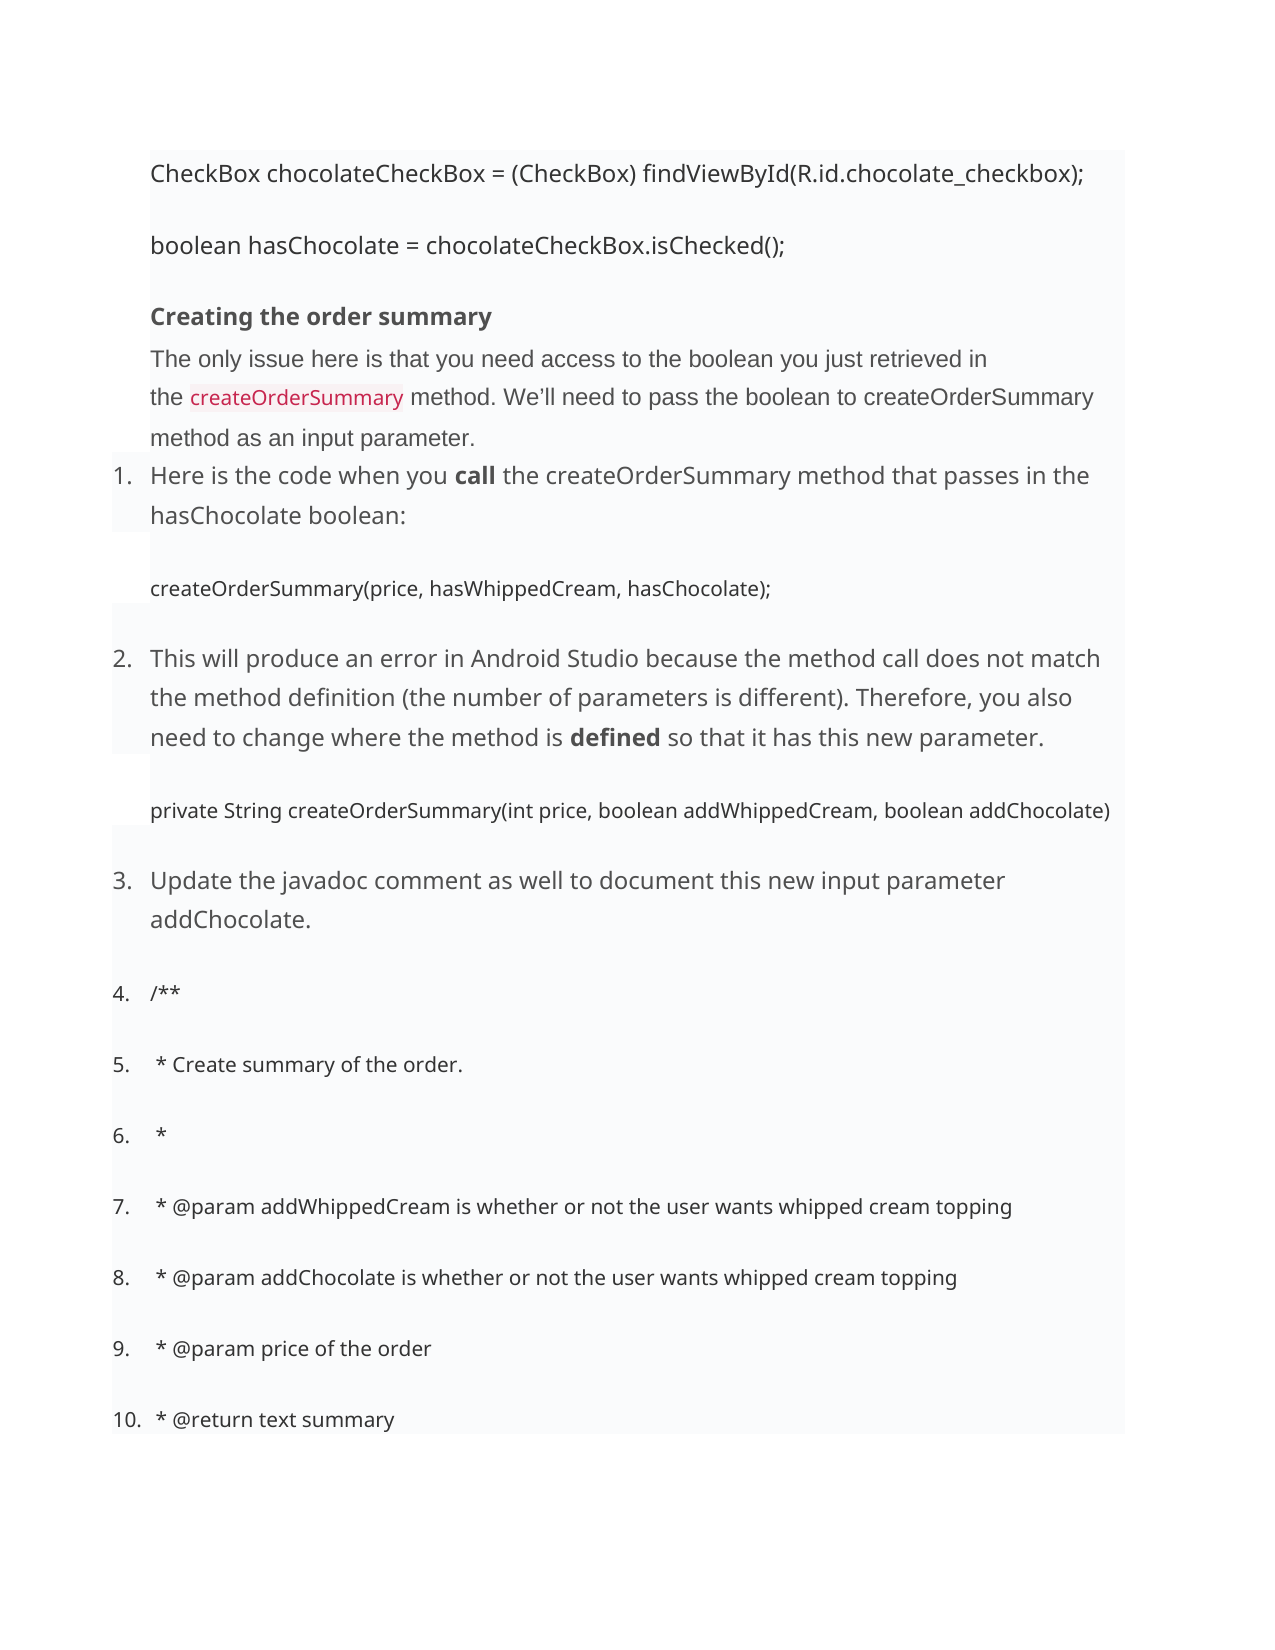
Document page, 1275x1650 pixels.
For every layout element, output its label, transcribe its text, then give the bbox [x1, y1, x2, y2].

list * @param addWhippedCream is whether or not the user wants whipped cream topping [112, 1181, 1125, 1221]
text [150, 221, 1125, 261]
text createOrderSummary(price, hasWhippedCream, hasChocolate); [150, 563, 1125, 603]
list * @return text summary [112, 1394, 1125, 1434]
list Here is the code when you call the createOrderSummary method that passes in the hasChocolate boolean: [112, 452, 1125, 532]
text The only issue here is that you need access to the boolean you just retrieved in the createOrderSummary method. We’ll need to pass the boolean to createOrderSummary method as an input parameter. [150, 332, 1125, 452]
text Creating the order summary [150, 292, 1125, 332]
list * Create summary of the order. [112, 1038, 1125, 1078]
list * @param addChocolate is whether or not the user wants whipped cream topping [112, 1252, 1125, 1292]
list /** [112, 967, 1125, 1007]
text private String createOrderSummary(int price, boolean addWhippedCream, boolean addChocolate) [150, 785, 1125, 825]
list Update the javadoc comment as well to document this new input parameter addChocolate. [112, 856, 1125, 936]
list * @param price of the order [112, 1323, 1125, 1363]
list * [112, 1109, 1125, 1149]
text CheckBox chocolateCheckBox = (CheckBox) findViewById(R.id.chocolate_checkbox); [150, 150, 1125, 190]
list This will produce an error in Android Studio because the method call does not match the method definition (the number of parameters is different). Therefore, you also need to change where the method is defined so that it has this new parameter. [112, 634, 1125, 754]
